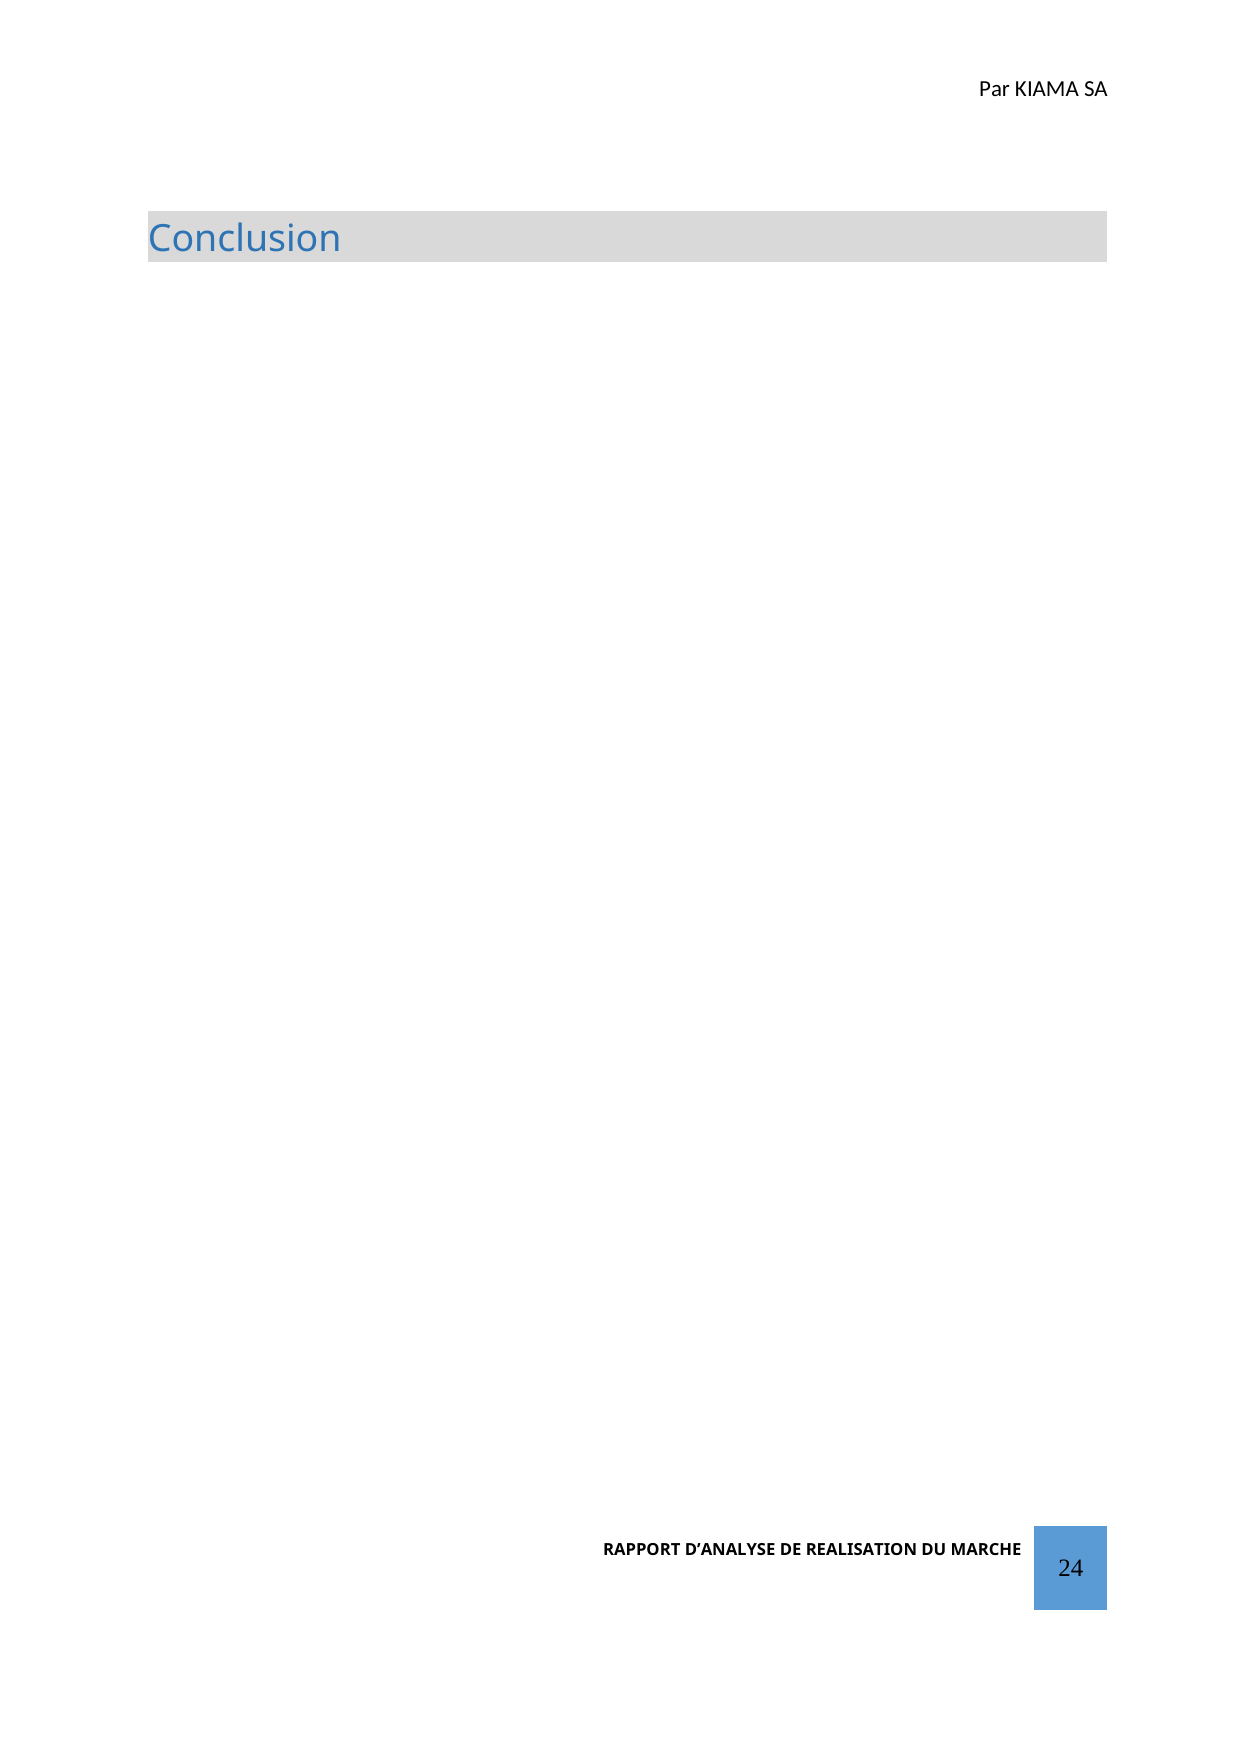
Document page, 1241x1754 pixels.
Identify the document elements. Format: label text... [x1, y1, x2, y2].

subtitle Conclusion [148, 211, 1107, 262]
